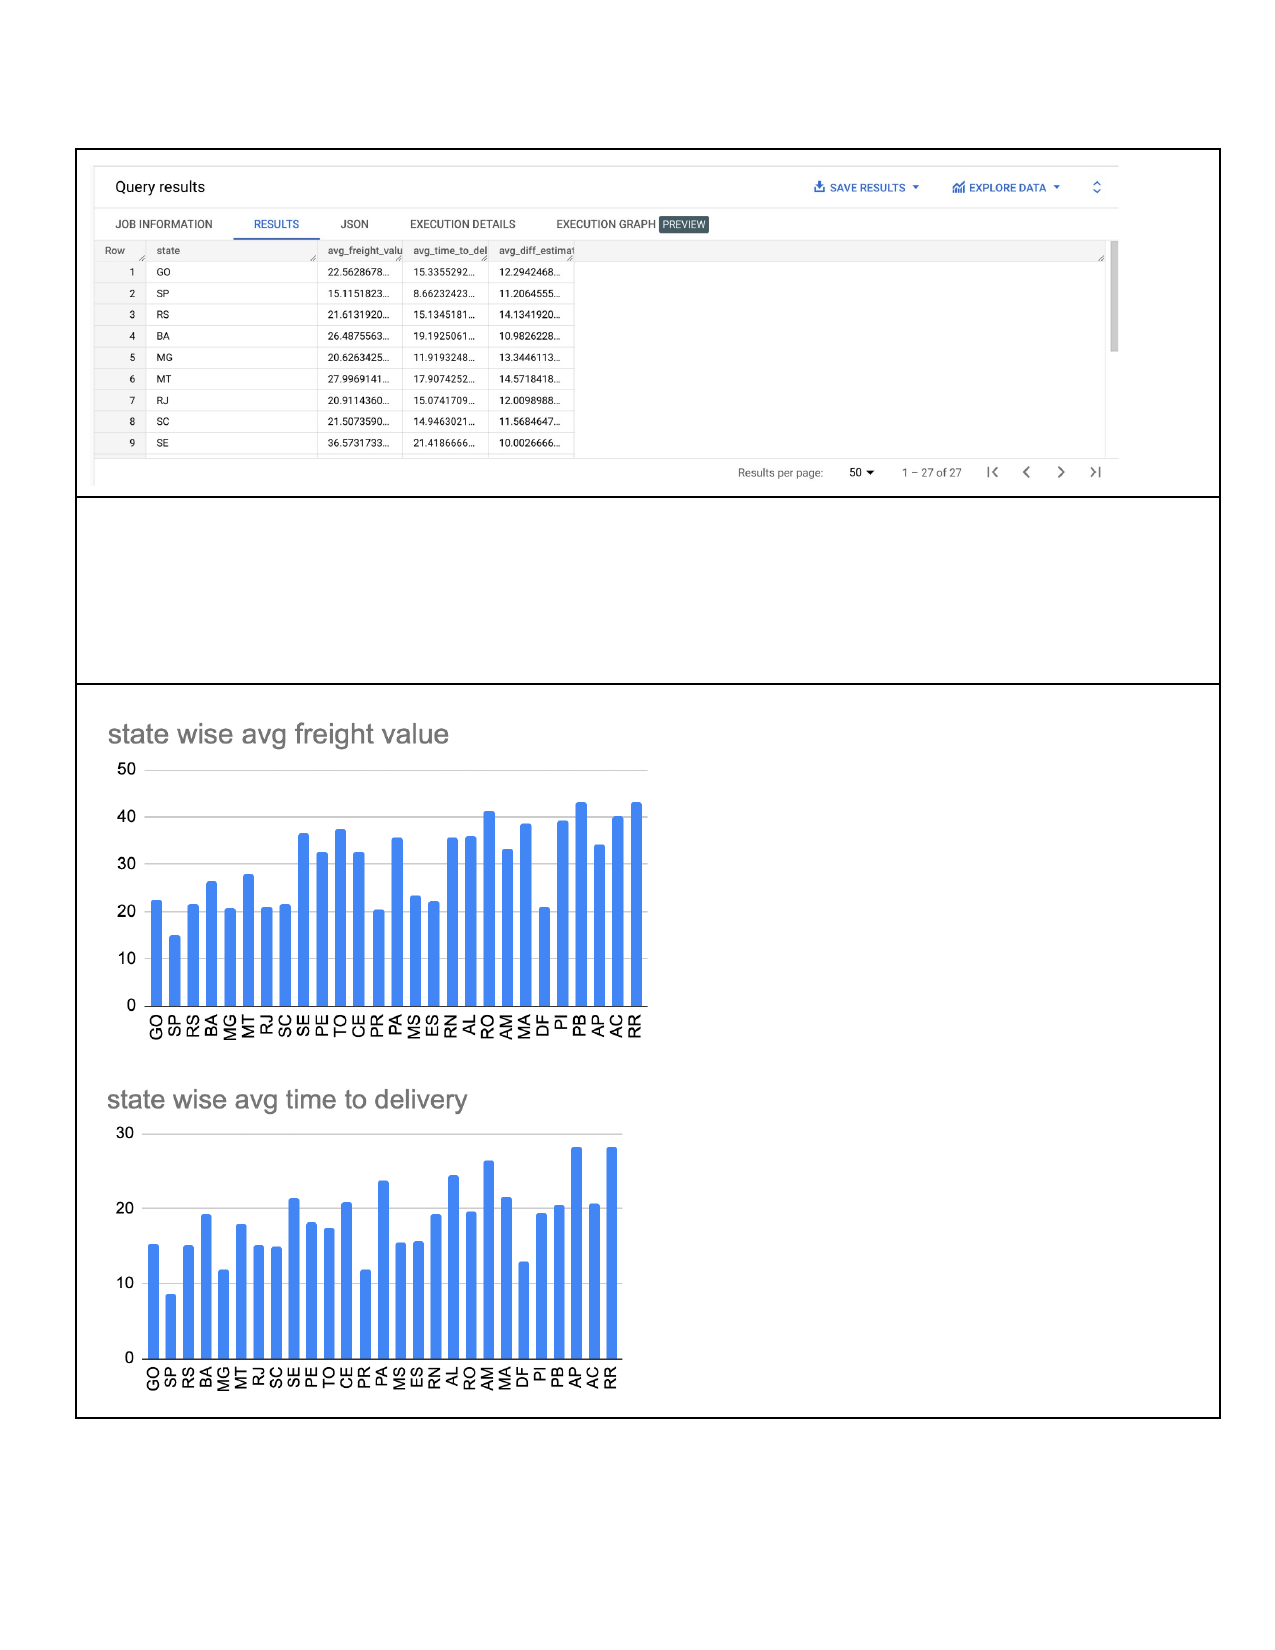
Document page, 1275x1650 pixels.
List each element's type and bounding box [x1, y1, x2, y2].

picture [90, 165, 1119, 486]
picture [107, 1088, 623, 1391]
table_header [77, 150, 1219, 496]
table_cell [77, 685, 1219, 1417]
table_cell [77, 498, 1219, 683]
picture [108, 722, 648, 1040]
